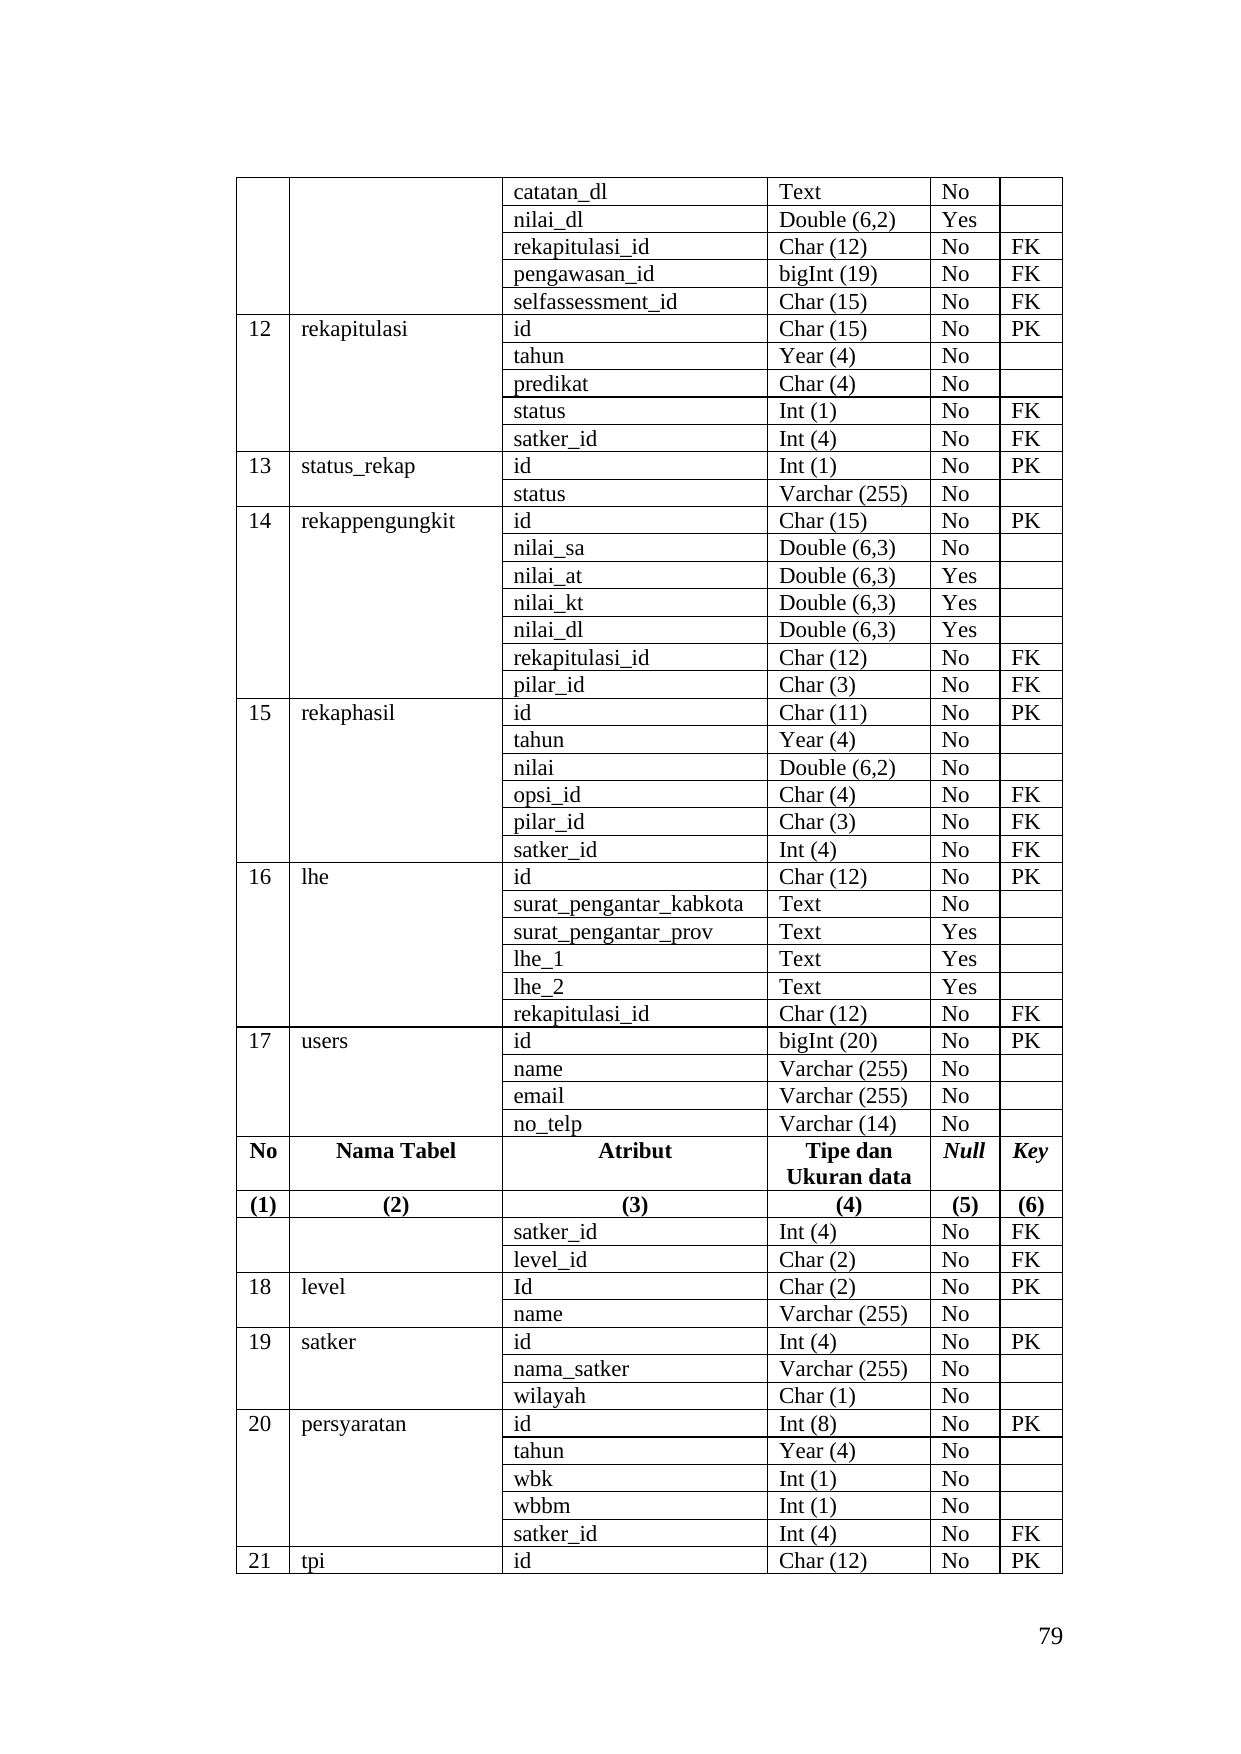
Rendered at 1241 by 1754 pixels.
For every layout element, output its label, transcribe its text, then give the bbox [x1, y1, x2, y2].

table_cell tahun [503, 343, 767, 369]
table_cell No [237, 1137, 289, 1190]
table_cell [1001, 1383, 1062, 1409]
table_cell Id [503, 1273, 767, 1299]
table_cell PK [1001, 452, 1062, 478]
table_cell (2) [290, 1191, 502, 1217]
table_cell No [931, 1218, 999, 1244]
table_cell [1001, 534, 1062, 561]
table_cell No [931, 754, 999, 780]
table_cell Year (4) [768, 726, 930, 752]
table_cell No [931, 781, 999, 807]
table_cell Varchar (255) [768, 1055, 930, 1081]
table_cell Double (6,3) [768, 534, 930, 561]
table_cell Text [768, 945, 930, 972]
table_cell Text [768, 973, 930, 999]
table_cell No [931, 1273, 999, 1299]
table_cell PK [1001, 1273, 1062, 1299]
table_cell Int (4) [768, 1520, 930, 1546]
table_cell bigInt (19) [768, 260, 930, 287]
table_cell satker [290, 1328, 502, 1409]
table_cell FK [1001, 288, 1062, 314]
table_cell Char (1) [768, 1383, 930, 1409]
table_cell [290, 1218, 502, 1272]
table_cell Yes [931, 973, 999, 999]
table_cell id [503, 1547, 767, 1573]
table_cell Yes [931, 206, 999, 232]
table_cell Atribut [503, 1137, 767, 1190]
table_cell FK [1001, 260, 1062, 287]
table_cell No [931, 1328, 999, 1354]
table_cell satker_id [503, 425, 767, 451]
table_cell satker_id [503, 1218, 767, 1244]
table_cell status_rekap [290, 452, 502, 506]
table_cell [1001, 891, 1062, 917]
table_cell id [503, 1410, 767, 1436]
table_cell [1001, 617, 1062, 643]
table_cell Yes [931, 562, 999, 588]
table_cell predikat [503, 370, 767, 396]
table_cell [1001, 754, 1062, 780]
table_cell No [931, 1438, 999, 1464]
table_cell FK [1001, 1246, 1062, 1272]
table_cell Text [768, 178, 930, 204]
table_cell No [931, 1246, 999, 1272]
table_cell FK [1001, 425, 1062, 451]
table_cell [1001, 945, 1062, 972]
table_cell Char (12) [768, 1547, 930, 1573]
table_cell persyaratan [290, 1410, 502, 1546]
table_cell FK [1001, 233, 1062, 259]
table_cell rekaphasil [290, 699, 502, 862]
table_cell rekapitulasi_id [503, 1000, 767, 1026]
table_cell [1001, 1110, 1062, 1136]
table_cell 18 [237, 1273, 289, 1327]
table_cell nilai_dl [503, 617, 767, 643]
table_cell Char (4) [768, 370, 930, 396]
table_cell Year (4) [768, 343, 930, 369]
table_cell tahun [503, 1438, 767, 1464]
table_cell rekappengungkit [290, 507, 502, 698]
table_cell No [931, 1547, 999, 1573]
table_cell Varchar (255) [768, 1300, 930, 1327]
table_cell FK [1001, 1000, 1062, 1026]
table_cell No [931, 1055, 999, 1081]
table_cell [1001, 1438, 1062, 1464]
table_cell No [931, 1028, 999, 1054]
table_cell Char (2) [768, 1273, 930, 1299]
table_cell opsi_id [503, 781, 767, 807]
table_cell nilai [503, 754, 767, 780]
table_cell lhe_2 [503, 973, 767, 999]
table_cell level [290, 1273, 502, 1327]
table_cell email [503, 1082, 767, 1109]
table_cell No [931, 863, 999, 889]
table_cell [1001, 178, 1062, 204]
table_cell Char (15) [768, 288, 930, 314]
table_cell status [503, 398, 767, 424]
table_cell users [290, 1028, 502, 1136]
table_cell nilai_kt [503, 589, 767, 616]
table_cell No [931, 425, 999, 451]
table_cell tahun [503, 726, 767, 752]
table_cell name [503, 1055, 767, 1081]
table_cell Int (4) [768, 836, 930, 862]
table_cell No [931, 370, 999, 396]
table_cell level_id [503, 1246, 767, 1272]
table_cell id [503, 699, 767, 725]
table_cell Key [1001, 1137, 1062, 1190]
table_cell 14 [237, 507, 289, 698]
table_cell (4) [768, 1191, 930, 1217]
table_cell Int (1) [768, 398, 930, 424]
table_cell (6) [1001, 1191, 1062, 1217]
table_cell PK [1001, 315, 1062, 342]
table_cell No [931, 1410, 999, 1436]
table_cell FK [1001, 781, 1062, 807]
table_cell No [931, 836, 999, 862]
table_cell PK [1001, 1028, 1062, 1054]
table_cell No [931, 1520, 999, 1546]
table_cell Double (6,3) [768, 617, 930, 643]
table_cell PK [1001, 1328, 1062, 1354]
table_cell name [503, 1300, 767, 1327]
table_cell Yes [931, 945, 999, 972]
table_cell [1001, 589, 1062, 616]
table_cell [1001, 343, 1062, 369]
table_cell PK [1001, 507, 1062, 533]
table_cell 15 [237, 699, 289, 862]
table_cell Char (4) [768, 781, 930, 807]
table_cell No [931, 452, 999, 478]
table_cell Text [768, 918, 930, 944]
table_cell Yes [931, 589, 999, 616]
table_cell id [503, 315, 767, 342]
table_cell No [931, 808, 999, 835]
table_cell wbk [503, 1465, 767, 1491]
table_cell Int (1) [768, 1465, 930, 1491]
table_cell Char (12) [768, 863, 930, 889]
table_cell [1001, 562, 1062, 588]
table_cell No [931, 1082, 999, 1109]
table_cell FK [1001, 398, 1062, 424]
table_cell Nama Tabel [290, 1137, 502, 1190]
table_cell nilai_dl [503, 206, 767, 232]
table_cell Varchar (14) [768, 1110, 930, 1136]
table_cell Int (8) [768, 1410, 930, 1436]
table_cell Int (1) [768, 452, 930, 478]
table_cell 13 [237, 452, 289, 506]
table_cell Year (4) [768, 1438, 930, 1464]
table_cell No [931, 644, 999, 670]
table_cell tpi [290, 1547, 502, 1573]
table_cell FK [1001, 808, 1062, 835]
table_cell (3) [503, 1191, 767, 1217]
table_cell Int (4) [768, 1328, 930, 1354]
table_cell Yes [931, 617, 999, 643]
table_cell No [931, 534, 999, 561]
table_cell lhe [290, 863, 502, 1026]
table_cell id [503, 1328, 767, 1354]
table_cell id [503, 1028, 767, 1054]
table_cell FK [1001, 671, 1062, 698]
table_cell no_telp [503, 1110, 767, 1136]
table_cell id [503, 863, 767, 889]
table_cell rekapitulasi [290, 315, 502, 451]
table_cell No [931, 260, 999, 287]
table_cell nilai_sa [503, 534, 767, 561]
table_cell Double (6,2) [768, 206, 930, 232]
table_cell PK [1001, 1547, 1062, 1573]
table_cell No [931, 315, 999, 342]
table_cell Varchar (255) [768, 480, 930, 506]
table_cell bigInt (20) [768, 1028, 930, 1054]
table_cell No [931, 671, 999, 698]
table_cell id [503, 452, 767, 478]
table_cell surat_pengantar_prov [503, 918, 767, 944]
table_cell Varchar (255) [768, 1082, 930, 1109]
table_cell rekapitulasi_id [503, 233, 767, 259]
table_cell (1) [237, 1191, 289, 1217]
table_cell catatan_dl [503, 178, 767, 204]
table_cell Text [768, 891, 930, 917]
table_cell No [931, 891, 999, 917]
table_cell No [931, 1300, 999, 1327]
table_cell [1001, 1355, 1062, 1382]
table_cell No [931, 233, 999, 259]
table_cell pengawasan_id [503, 260, 767, 287]
table_cell Double (6,3) [768, 589, 930, 616]
table_cell No [931, 1355, 999, 1382]
table_cell Null [931, 1137, 999, 1190]
table_cell [1001, 370, 1062, 396]
table_cell rekapitulasi_id [503, 644, 767, 670]
table_cell No [931, 178, 999, 204]
table_cell (5) [931, 1191, 999, 1217]
table_cell id [503, 507, 767, 533]
table_cell No [931, 343, 999, 369]
table_cell No [931, 1492, 999, 1518]
table_cell nama_satker [503, 1355, 767, 1382]
table_cell Char (15) [768, 507, 930, 533]
table_cell 20 [237, 1410, 289, 1546]
table_cell [1001, 726, 1062, 752]
table_cell wilayah [503, 1383, 767, 1409]
table_cell Tipe dan Ukuran data [768, 1137, 930, 1190]
table_cell PK [1001, 699, 1062, 725]
table_cell 17 [237, 1028, 289, 1136]
table_cell Int (4) [768, 425, 930, 451]
table_cell PK [1001, 863, 1062, 889]
table_cell [1001, 1300, 1062, 1327]
table_cell No [931, 1000, 999, 1026]
table_cell [237, 1218, 289, 1272]
table_cell [1001, 973, 1062, 999]
table_cell [1001, 1082, 1062, 1109]
table_cell No [931, 398, 999, 424]
table_cell No [931, 1383, 999, 1409]
table_cell Char (12) [768, 1000, 930, 1026]
table_cell Varchar (255) [768, 1355, 930, 1382]
table_cell satker_id [503, 1520, 767, 1546]
table_cell No [931, 726, 999, 752]
table_cell surat_pengantar_kabkota [503, 891, 767, 917]
table_cell Char (11) [768, 699, 930, 725]
table_cell wbbm [503, 1492, 767, 1518]
table_cell No [931, 699, 999, 725]
table_cell 16 [237, 863, 289, 1026]
table_cell pilar_id [503, 808, 767, 835]
table_cell selfassessment_id [503, 288, 767, 314]
table_cell 19 [237, 1328, 289, 1409]
table_cell [1001, 480, 1062, 506]
table_cell satker_id [503, 836, 767, 862]
table_cell 21 [237, 1547, 289, 1573]
table_cell No [931, 480, 999, 506]
table_cell No [931, 1110, 999, 1136]
table_cell No [931, 1465, 999, 1491]
table_cell PK [1001, 1410, 1062, 1436]
table_cell Double (6,2) [768, 754, 930, 780]
table_cell No [931, 507, 999, 533]
table_cell Char (3) [768, 671, 930, 698]
table_cell Int (1) [768, 1492, 930, 1518]
table_cell Char (12) [768, 644, 930, 670]
table_cell Char (2) [768, 1246, 930, 1272]
table_cell Double (6,3) [768, 562, 930, 588]
table_cell FK [1001, 1520, 1062, 1546]
table_cell [1001, 1465, 1062, 1491]
table_cell FK [1001, 1218, 1062, 1244]
table_cell [1001, 1492, 1062, 1518]
table_cell FK [1001, 836, 1062, 862]
table_cell nilai_at [503, 562, 767, 588]
table_cell [1001, 206, 1062, 232]
table_cell FK [1001, 644, 1062, 670]
table_cell Char (15) [768, 315, 930, 342]
table_cell Char (3) [768, 808, 930, 835]
table_cell status [503, 480, 767, 506]
table_cell Int (4) [768, 1218, 930, 1244]
table_cell 12 [237, 315, 289, 451]
table_cell [1001, 918, 1062, 944]
table_cell [1001, 1055, 1062, 1081]
table_cell lhe_1 [503, 945, 767, 972]
table_cell pilar_id [503, 671, 767, 698]
table_cell Char (12) [768, 233, 930, 259]
table_cell Yes [931, 918, 999, 944]
table_cell No [931, 288, 999, 314]
